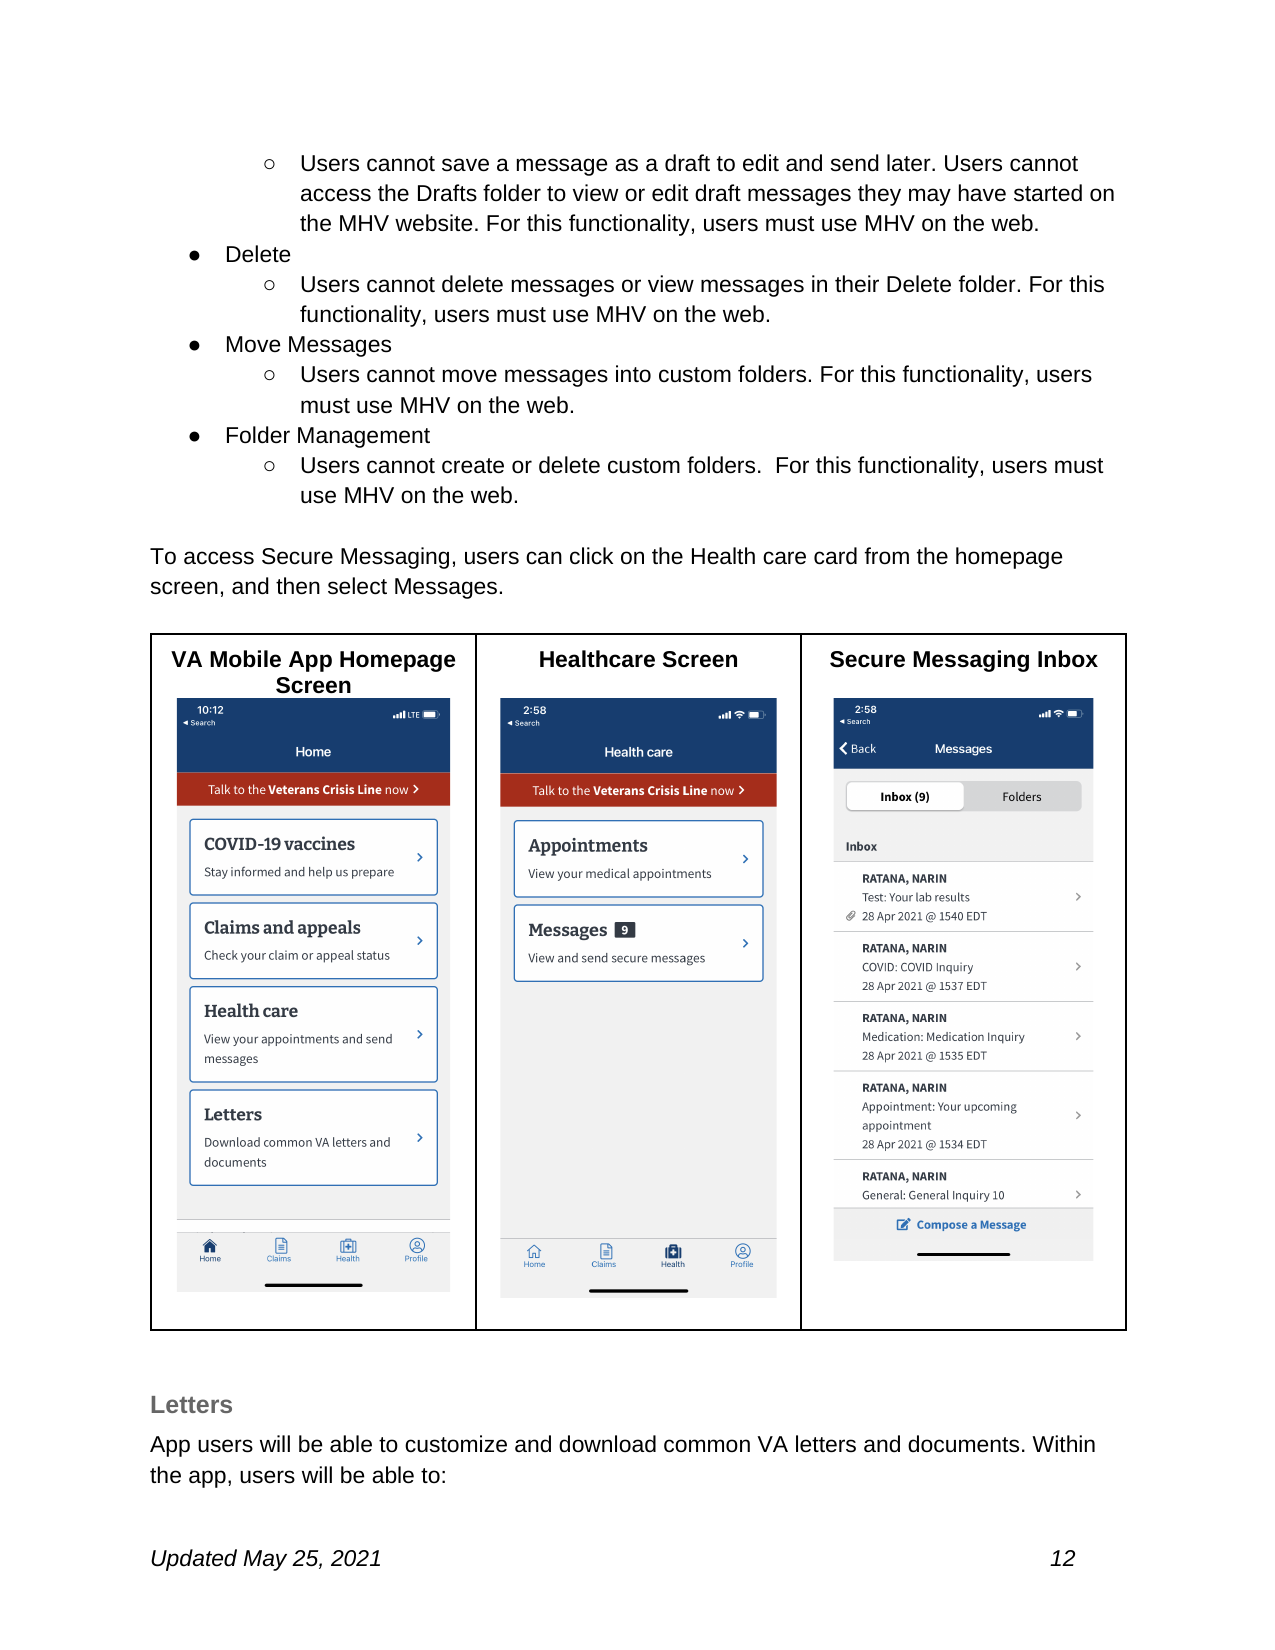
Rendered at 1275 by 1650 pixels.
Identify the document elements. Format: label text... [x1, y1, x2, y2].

list Folder Management [187, 422, 1125, 448]
picture [176, 698, 451, 1292]
text To access Secure Messaging, users can click on the Health care card from the homepage screen, and then select Messages. [150, 543, 1125, 599]
list Users cannot move messages into custom folders. For this functionality, users must use MHV on the web. [262, 361, 1125, 418]
picture [833, 698, 1094, 1261]
list Move Messages [187, 331, 1125, 358]
list Users cannot delete messages or view messages in their Delete folder. For this functionality, users must use MHV on the web. [262, 271, 1125, 327]
list Users cannot save a message as a draft to edit and send later. Users cannot access the Drafts folder to view or edit draft messages they may have started on the MHV website. For this functionality, users must use MHV on the web. [262, 150, 1125, 237]
table_header VA Mobile App Homepage Screen [152, 635, 475, 1328]
list Delete [187, 241, 1125, 267]
text App users will be able to customize and download common VA letters and documents. Within the app, users will be able to: [150, 1431, 1125, 1488]
picture [500, 698, 777, 1298]
table_header Healthcare Screen [477, 635, 800, 1328]
table_header Secure Messaging Inbox [802, 635, 1125, 1328]
subtitle Letters [150, 1390, 1125, 1419]
list Users cannot create or delete custom folders. For this functionality, users must use MHV on the web. [262, 452, 1125, 509]
